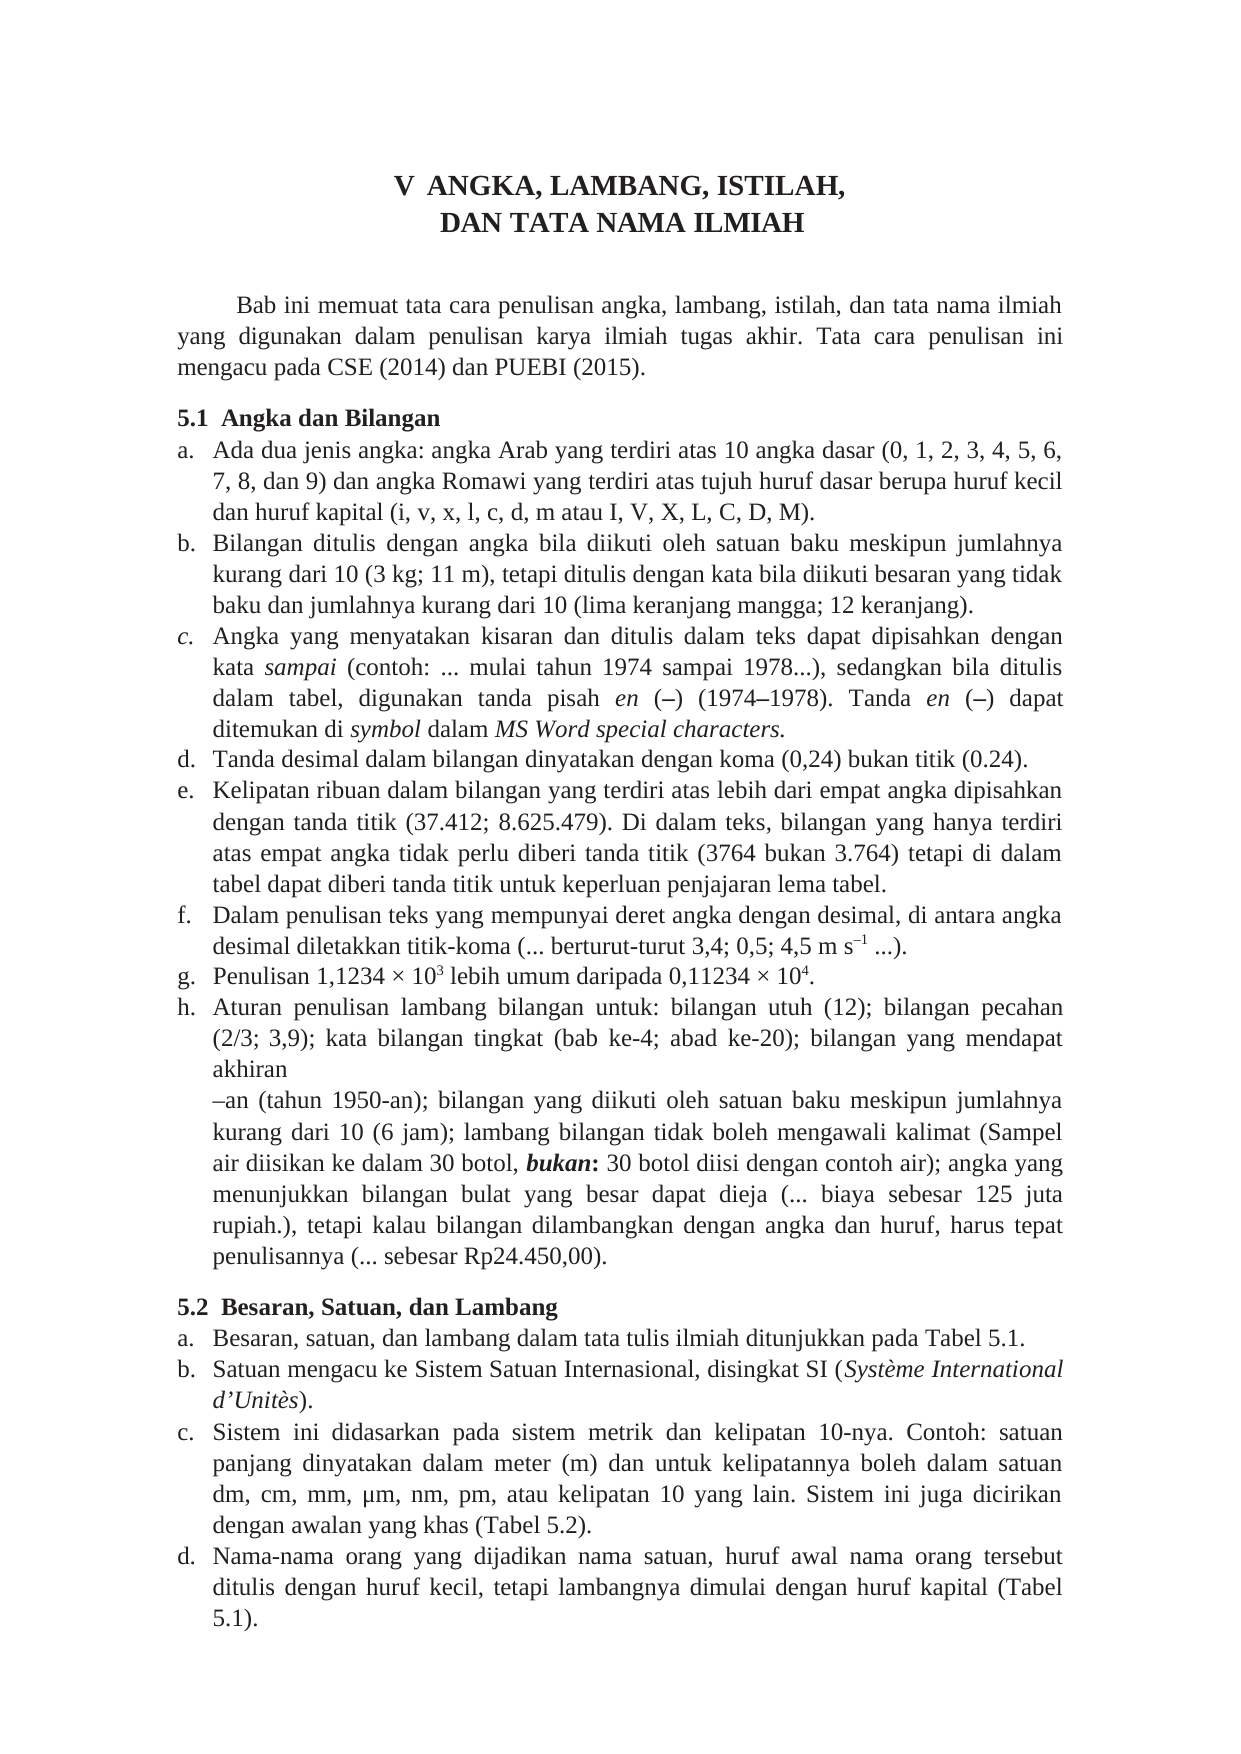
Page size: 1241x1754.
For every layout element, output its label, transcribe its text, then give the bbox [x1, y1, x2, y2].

list Angka yang menyatakan kisaran dan ditulis dalam teks dapat dipisahkan dengan kata sampai (contoh: ... mulai tahun 1974 sampai 1978...), sedangkan bila ditulis dalam tabel, digunakan tanda pisah en (–) (1974–1978). Tanda en (–) dapat ditemukan di symbol dalam MS Word special characters. [177, 621, 1063, 743]
list Bilangan ditulis dengan angka bila diikuti oleh satuan baku meskipun jumlahnya kurang dari 10 (3 kg; 11 m), tetapi ditulis dengan kata bila diikuti besaran yang tidak baku dan jumlahnya kurang dari 10 (lima keranjang mangga; 12 keranjang). [177, 528, 1063, 619]
subtitle Angka dan Bilangan [177, 403, 1240, 432]
list Satuan mengacu ke Sistem Satuan Internasional, disingkat SI (Système International d’Unitès). [177, 1354, 1063, 1414]
subtitle Besaran, Satuan, dan Lambang [177, 1292, 1240, 1321]
list Dalam penulisan teks yang mempunyai deret angka dengan desimal, di antara angka desimal diletakkan titik-koma (... berturut-turut 3,4; 0,5; 4,5 m s–1 ...). [177, 900, 1063, 959]
text Bab ini memuat tata cara penulisan angka, lambang, istilah, dan tata nama ilmiah yang digunakan dalam penulisan karya ilmiah tugas akhir. Tata cara penulisan ini mengacu pada CSE (2014) dan PUEBI (2015). [177, 290, 1063, 381]
list Aturan penulisan lambang bilangan untuk: bilangan utuh (12); bilangan pecahan (2/3; 3,9); kata bilangan tingkat (bab ke-4; abad ke-20); bilangan yang mendapat akhiran [177, 992, 1063, 1083]
list Penulisan 1,1234 × 103 lebih umum daripada 0,11234 × 104. [177, 962, 1240, 990]
list Kelipatan ribuan dalam bilangan yang terdiri atas lebih dari empat angka dipisahkan dengan tanda titik (37.412; 8.625.479). Di dalam teks, bilangan yang hanya terdiri atas empat angka tidak perlu diberi tanda titik (3764 bukan 3.764) tetapi di dalam tabel dapat diberi tanda titik untuk keperluan penjajaran lema tabel. [177, 776, 1063, 897]
list Nama-nama orang yang dijadikan nama satuan, huruf awal nama orang tersebut ditulis dengan huruf kecil, tetapi lambangnya dimulai dengan huruf kapital (Tabel 5.1). [177, 1541, 1063, 1632]
list Sistem ini didasarkan pada sistem metrik dan kelipatan 10-nya. Contoh: satuan panjang dinyatakan dalam meter (m) dan untuk kelipatannya boleh dalam satuan dm, cm, mm, μm, nm, pm, atau kelipatan 10 yang lain. Sistem ini juga dicirikan dengan awalan yang khas (Tabel 5.2). [177, 1417, 1063, 1538]
subtitle V ANGKA, LAMBANG, ISTILAH, DAN TATA NAMA ILMIAH [394, 168, 890, 238]
list Besaran, satuan, dan lambang dalam tata tulis ilmiah ditunjukkan pada Tabel 5.1. [177, 1323, 1240, 1352]
list Tanda desimal dalam bilangan dinyatakan dengan koma (0,24) bukan titik (0.24). [177, 745, 1240, 774]
list Ada dua jenis angka: angka Arab yang terdiri atas 10 angka dasar (0, 1, 2, 3, 4, 5, 6, 7, 8, dan 9) dan angka Romawi yang terdiri atas tujuh huruf dasar berupa huruf kecil dan huruf kapital (i, v, x, l, c, d, m atau I, V, X, L, C, D, M). [177, 435, 1063, 526]
text –an (tahun 1950-an); bilangan yang diikuti oleh satuan baku meskipun jumlahnya kurang dari 10 (6 jam); lambang bilangan tidak boleh mengawali kalimat (Sampel air diisikan ke dalam 30 botol, bukan: 30 botol diisi dengan contoh air); angka yang menunjukkan bilangan bulat yang besar dapat dieja (... biaya sebesar 125 juta rupiah.), tetapi kalau bilangan dilambangkan dengan angka dan huruf, harus tepat penulisannya (... sebesar Rp24.450,00). [212, 1086, 1063, 1269]
